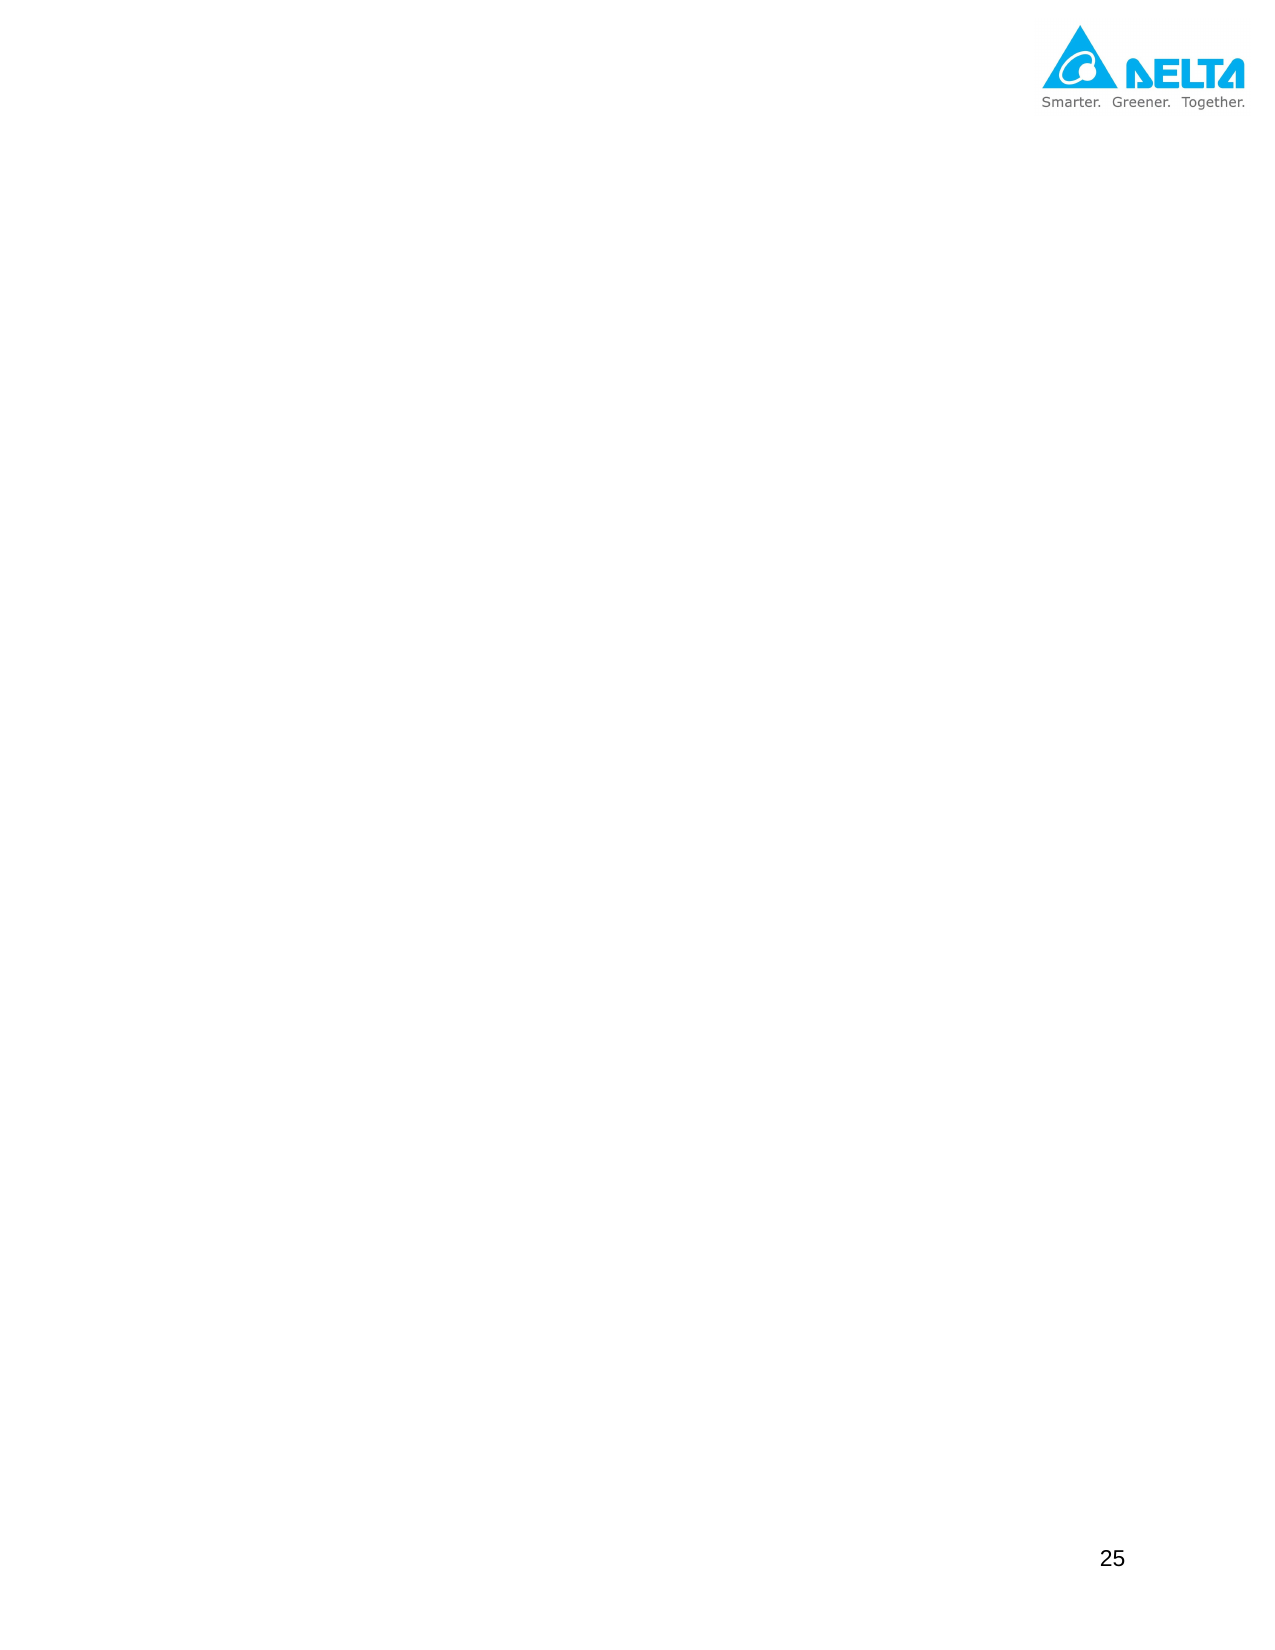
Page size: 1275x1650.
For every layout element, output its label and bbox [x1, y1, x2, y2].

picture [1033, 18, 1252, 116]
